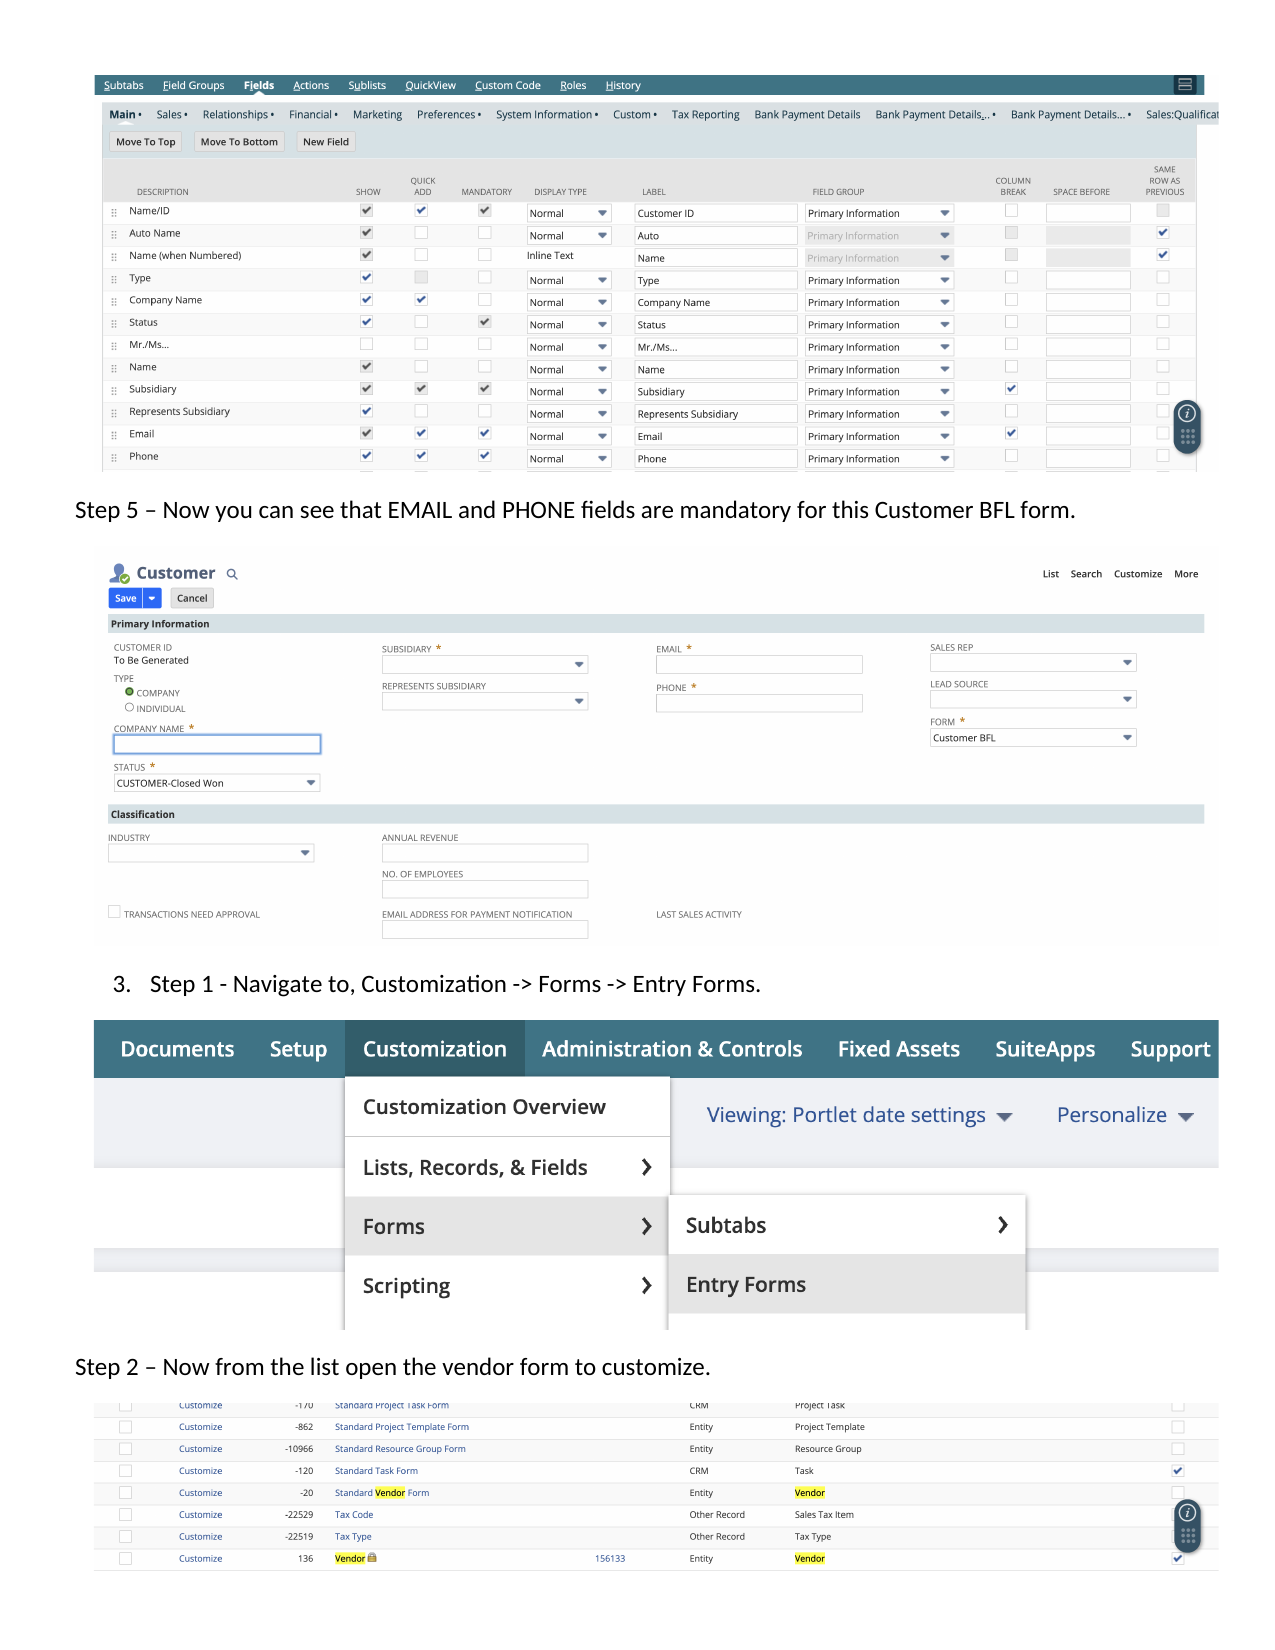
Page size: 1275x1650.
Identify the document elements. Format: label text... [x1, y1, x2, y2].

text Step 5 – Now you can see that EMAIL and PHONE fields are mandatory for this Customer BFL form. [75, 494, 1200, 524]
list Step 1 - Navigate to, Customization -> Forms -> Entry Forms. [112, 968, 1200, 998]
text Step 2 – Now from the list open the vendor form to customize. [75, 1351, 1200, 1382]
